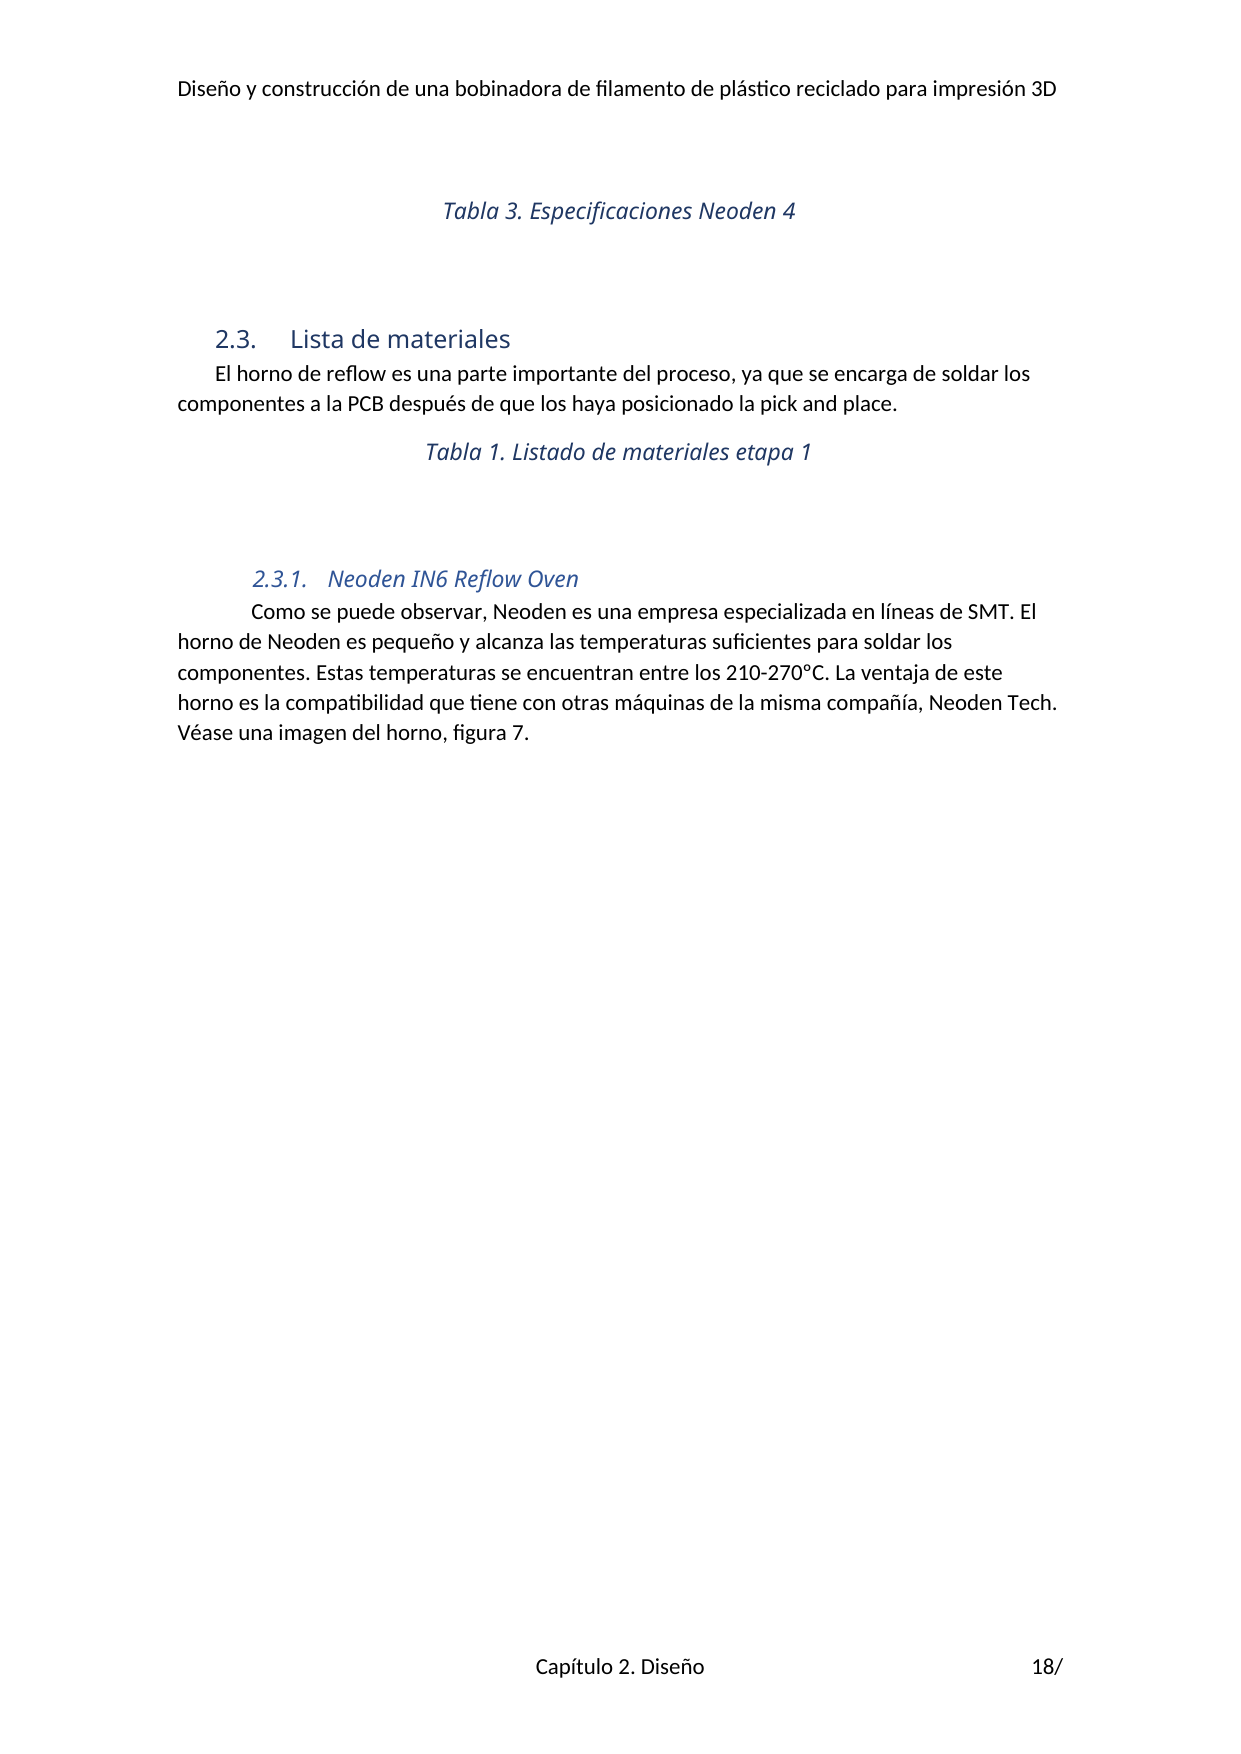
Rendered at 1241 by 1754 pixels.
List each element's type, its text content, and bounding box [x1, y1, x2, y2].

text Como se puede observar, Neoden es una empresa especializada en líneas de SMT. El horno de Neoden es pequeño y alcanza las temperaturas suficientes para soldar los componentes. Estas temperaturas se encuentran entre los 210-270ºC. La ventaja de este horno es la compatibilidad que tiene con otras máquinas de la misma compañía, Neoden Tech. Véase una imagen del horno, figura 7. [177, 597, 1063, 746]
subtitle Tabla 3. Especificaciones Neoden 4 [177, 194, 1063, 226]
text El horno de reflow es una parte importante del proceso, ya que se encarga de soldar los componentes a la PCB después de que los haya posicionado la pick and place. [177, 359, 1063, 417]
subtitle Tabla 1. Listado de materiales etapa 1 [177, 436, 1063, 467]
subtitle Neoden IN6 Reflow Oven [252, 563, 1063, 595]
subtitle Lista de materiales [215, 322, 1063, 356]
